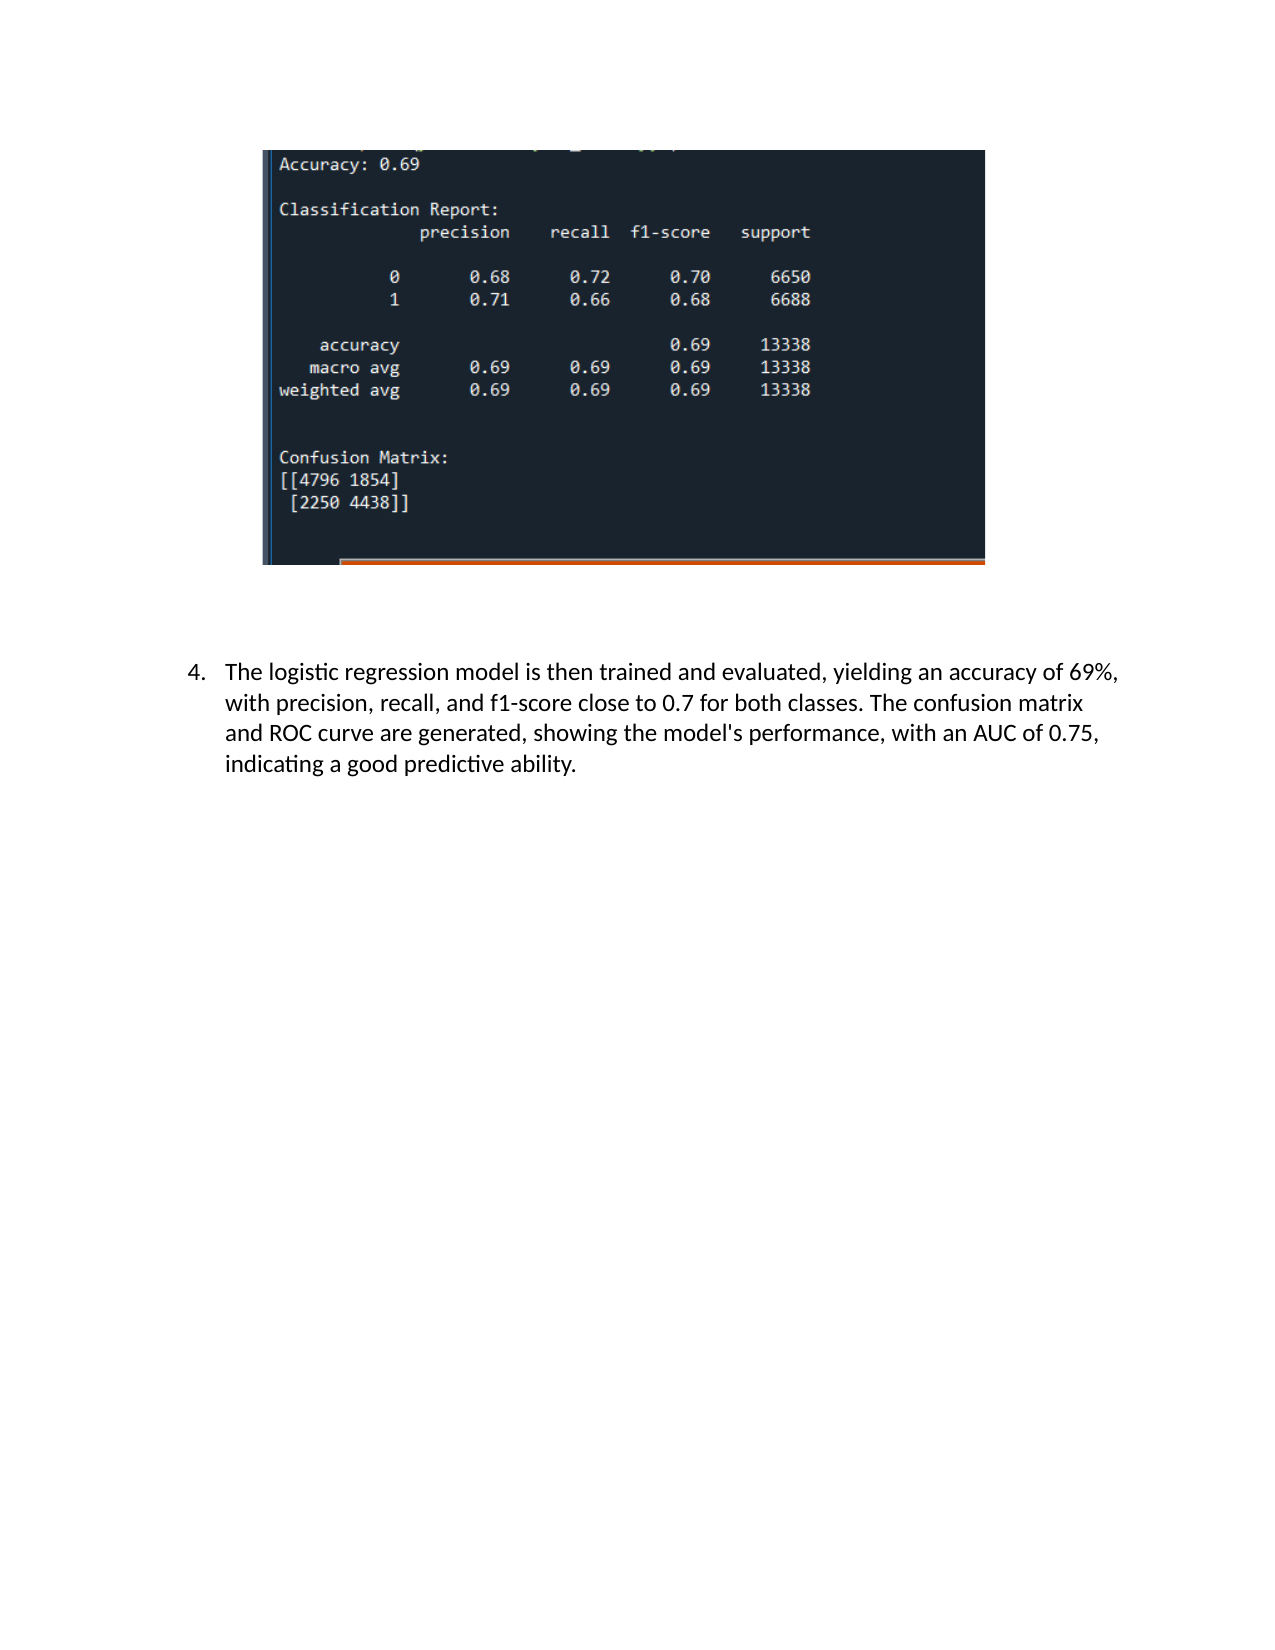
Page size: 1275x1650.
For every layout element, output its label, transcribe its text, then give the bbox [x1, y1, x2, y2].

picture [262, 150, 986, 565]
list The logistic regression model is then trained and evaluated, yielding an accuracy of 69%, with precision, recall, and f1-score close to 0.7 for both classes. The confusion matrix and ROC curve are generated, showing the model's performance, with an AUC of 0.75, indicating a good predictive ability. [187, 657, 1125, 779]
